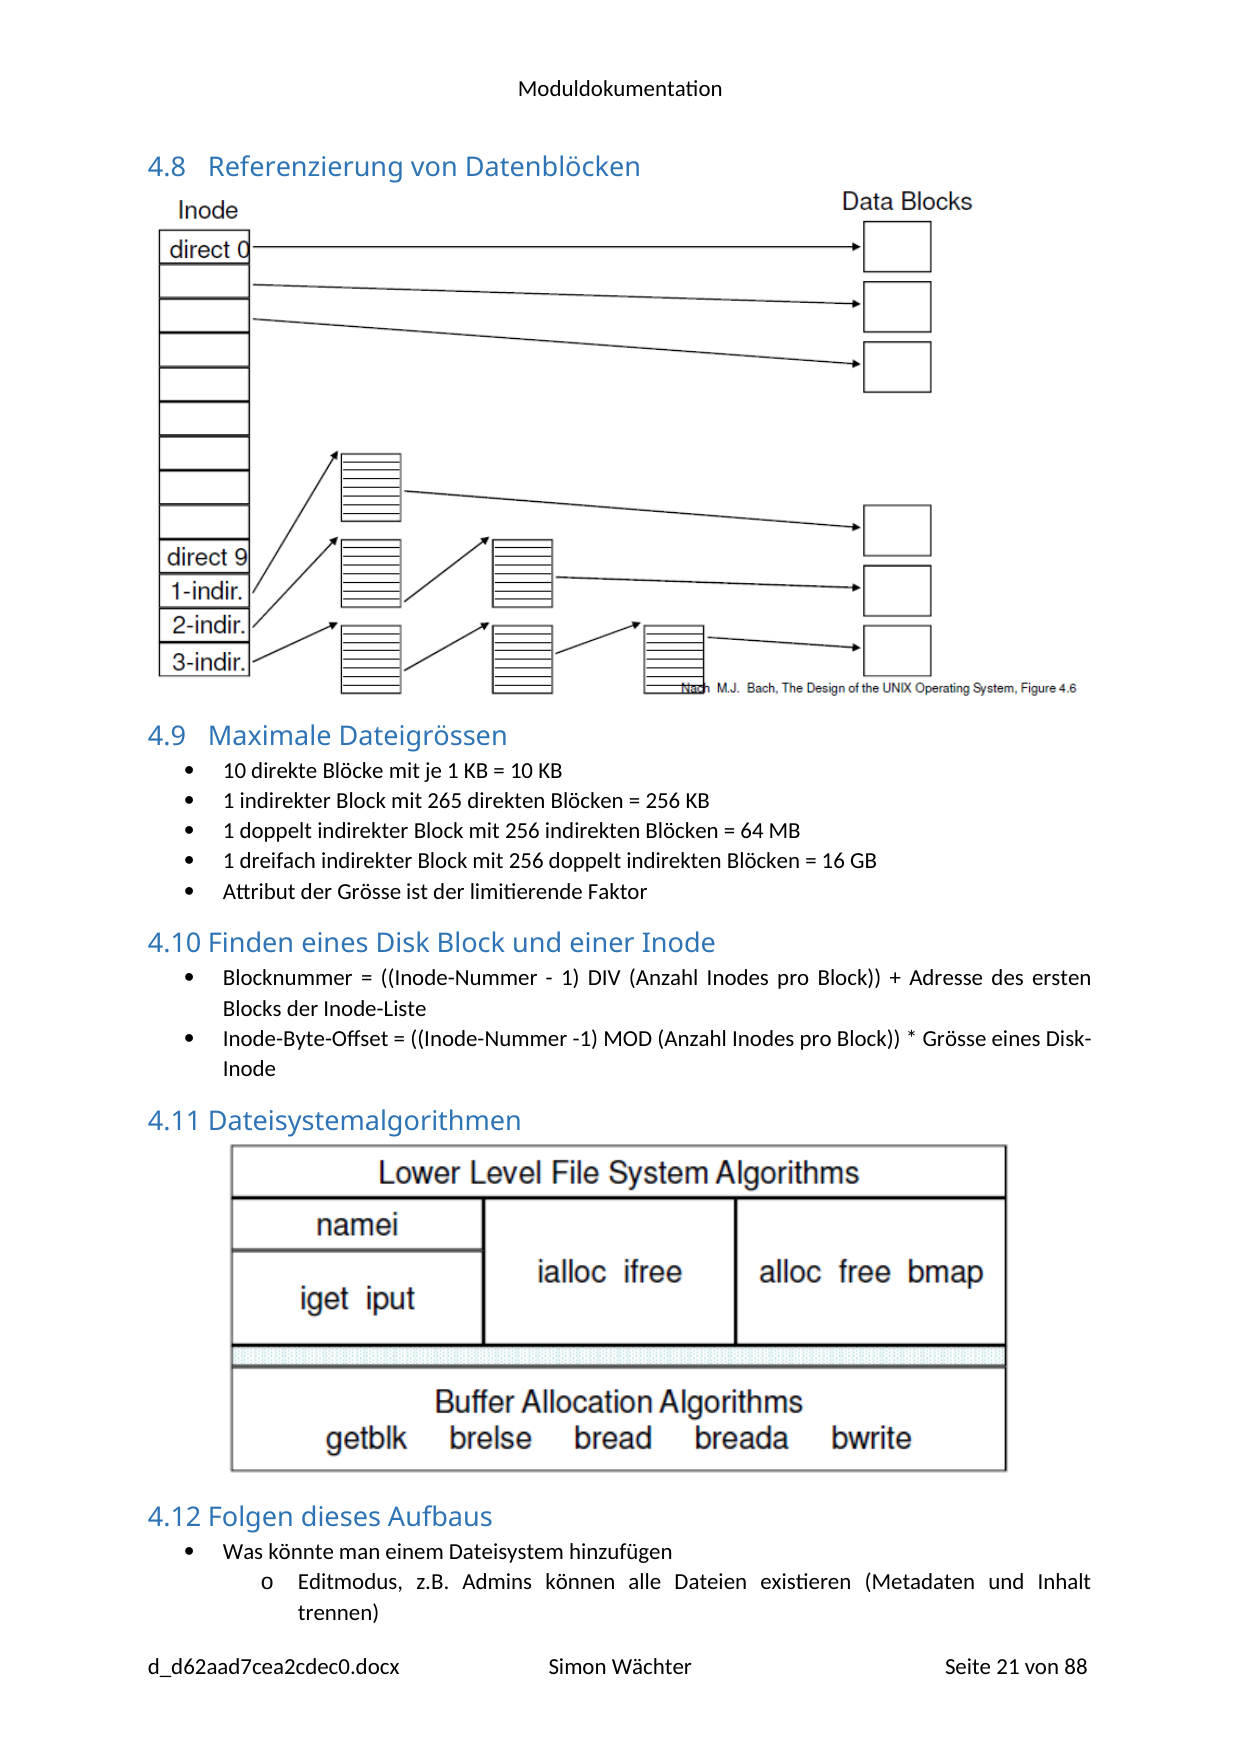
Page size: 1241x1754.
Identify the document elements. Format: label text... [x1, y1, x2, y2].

subtitle Finden eines Disk Block und einer Inode [148, 924, 1093, 961]
list Inode-Byte-Offset = ((Inode-Nummer -1) MOD (Anzahl Inodes pro Block)) * Grösse eines Disk-Inode [185, 1024, 1093, 1082]
list 1 indirekter Block mit 265 direkten Blöcken = 256 KB [185, 786, 1093, 814]
picture [147, 187, 1093, 698]
list 1 dreifach indirekter Block mit 256 doppelt indirekten Blöcken = 16 GB [185, 847, 1093, 875]
subtitle Folgen dieses Aufbaus [148, 1497, 1093, 1534]
list 1 doppelt indirekter Block mit 256 indirekten Blöcken = 64 MB [185, 816, 1093, 844]
subtitle Dateisystemalgorithmen [148, 1101, 1093, 1138]
list Blocknummer = ((Inode-Nummer - 1) DIV (Anzahl Inodes pro Block)) + Adresse des ersten Blocks der Inode-Liste [185, 963, 1093, 1022]
list Attribut der Grösse ist der limitierende Faktor [185, 877, 1093, 905]
subtitle Maximale Dateigrössen [148, 716, 1093, 753]
list Editmodus, z.B. Admins können alle Dateien existieren (Metadaten und Inhalt trennen) [260, 1567, 1093, 1627]
list 10 direkte Blöcke mit je 1 KB = 10 KB [185, 756, 1093, 784]
subtitle Referenzierung von Datenblöcken [148, 148, 1093, 184]
picture [224, 1140, 1016, 1479]
list Was könnte man einem Dateisystem hinzufügen [185, 1537, 1093, 1565]
